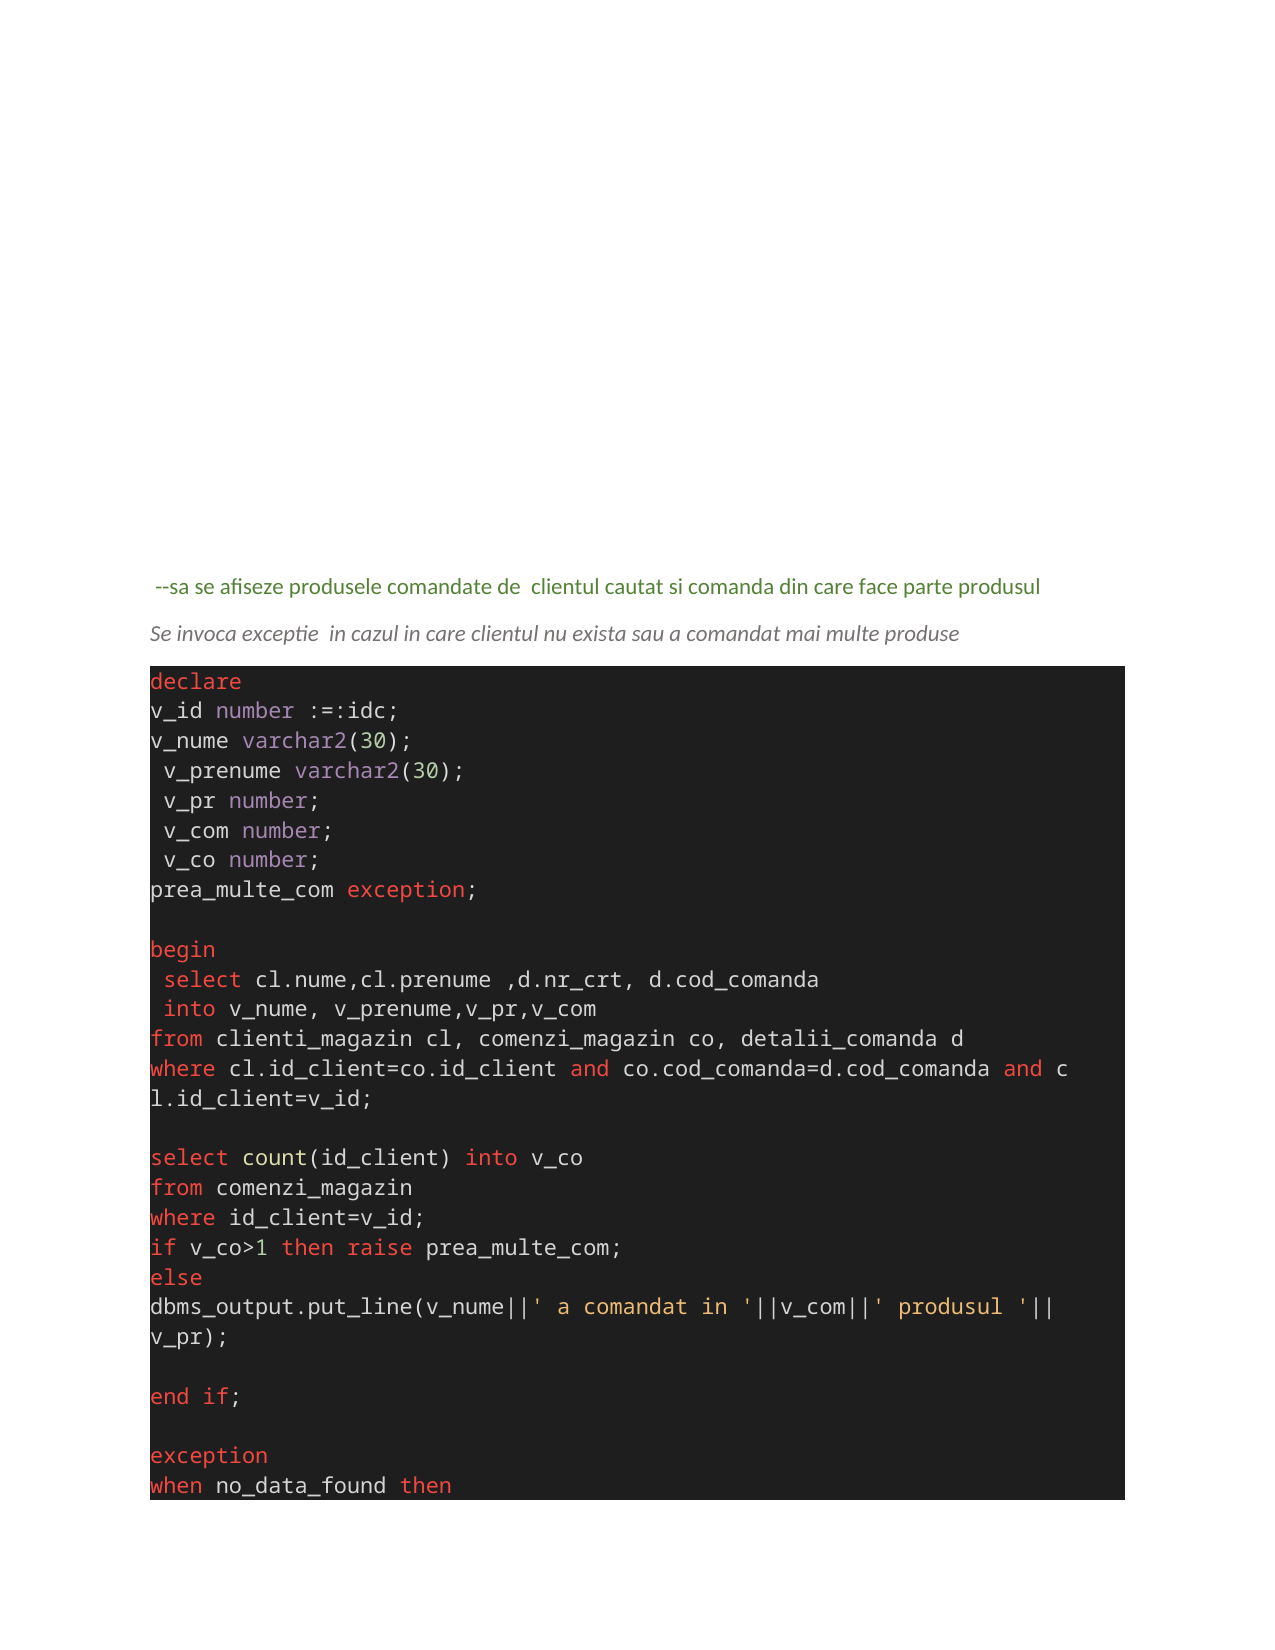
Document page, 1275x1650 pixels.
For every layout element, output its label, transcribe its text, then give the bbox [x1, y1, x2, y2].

text v_prenume varchar2(30); [150, 755, 1125, 785]
text v_co number; [150, 844, 1125, 874]
text select count(id_client) into v_co [150, 1142, 1125, 1172]
text into v_nume, v_prenume,v_pr,v_com [150, 993, 1125, 1023]
text if v_co>1 then raise prea_multe_com; [150, 1232, 1125, 1261]
text Se invoca exceptie in cazul in care clientul nu exista sau a comandat mai multe produse [150, 619, 1125, 647]
text begin [150, 934, 1125, 963]
text v_com number; [150, 814, 1125, 844]
text end if; [150, 1381, 1125, 1410]
text from clienti_magazin cl, comenzi_magazin co, detalii_comanda d [150, 1023, 1125, 1053]
text when no_data_found then [150, 1470, 1125, 1500]
text else [150, 1261, 1125, 1291]
text v_id number :=:idc; [150, 695, 1125, 725]
text from comenzi_magazin [150, 1172, 1125, 1202]
text where cl.id_client=co.id_client and co.cod_comanda=d.cod_comanda and cl.id_client=v_id; [150, 1053, 1125, 1112]
text v_pr number; [150, 785, 1125, 814]
text prea_multe_com exception; [150, 874, 1125, 904]
text --sa se afiseze produsele comandate de clientul cautat si comanda din care face parte produsul [150, 572, 1125, 600]
text v_nume varchar2(30); [150, 725, 1125, 755]
text declare [150, 666, 1125, 695]
text dbms_output.put_line(v_nume||' a comandat in '||v_com||' produsul '||v_pr); [150, 1291, 1125, 1351]
text select cl.nume,cl.prenume ,d.nr_crt, d.cod_comanda [150, 963, 1125, 993]
text exception [150, 1440, 1125, 1470]
text where id_client=v_id; [150, 1202, 1125, 1232]
